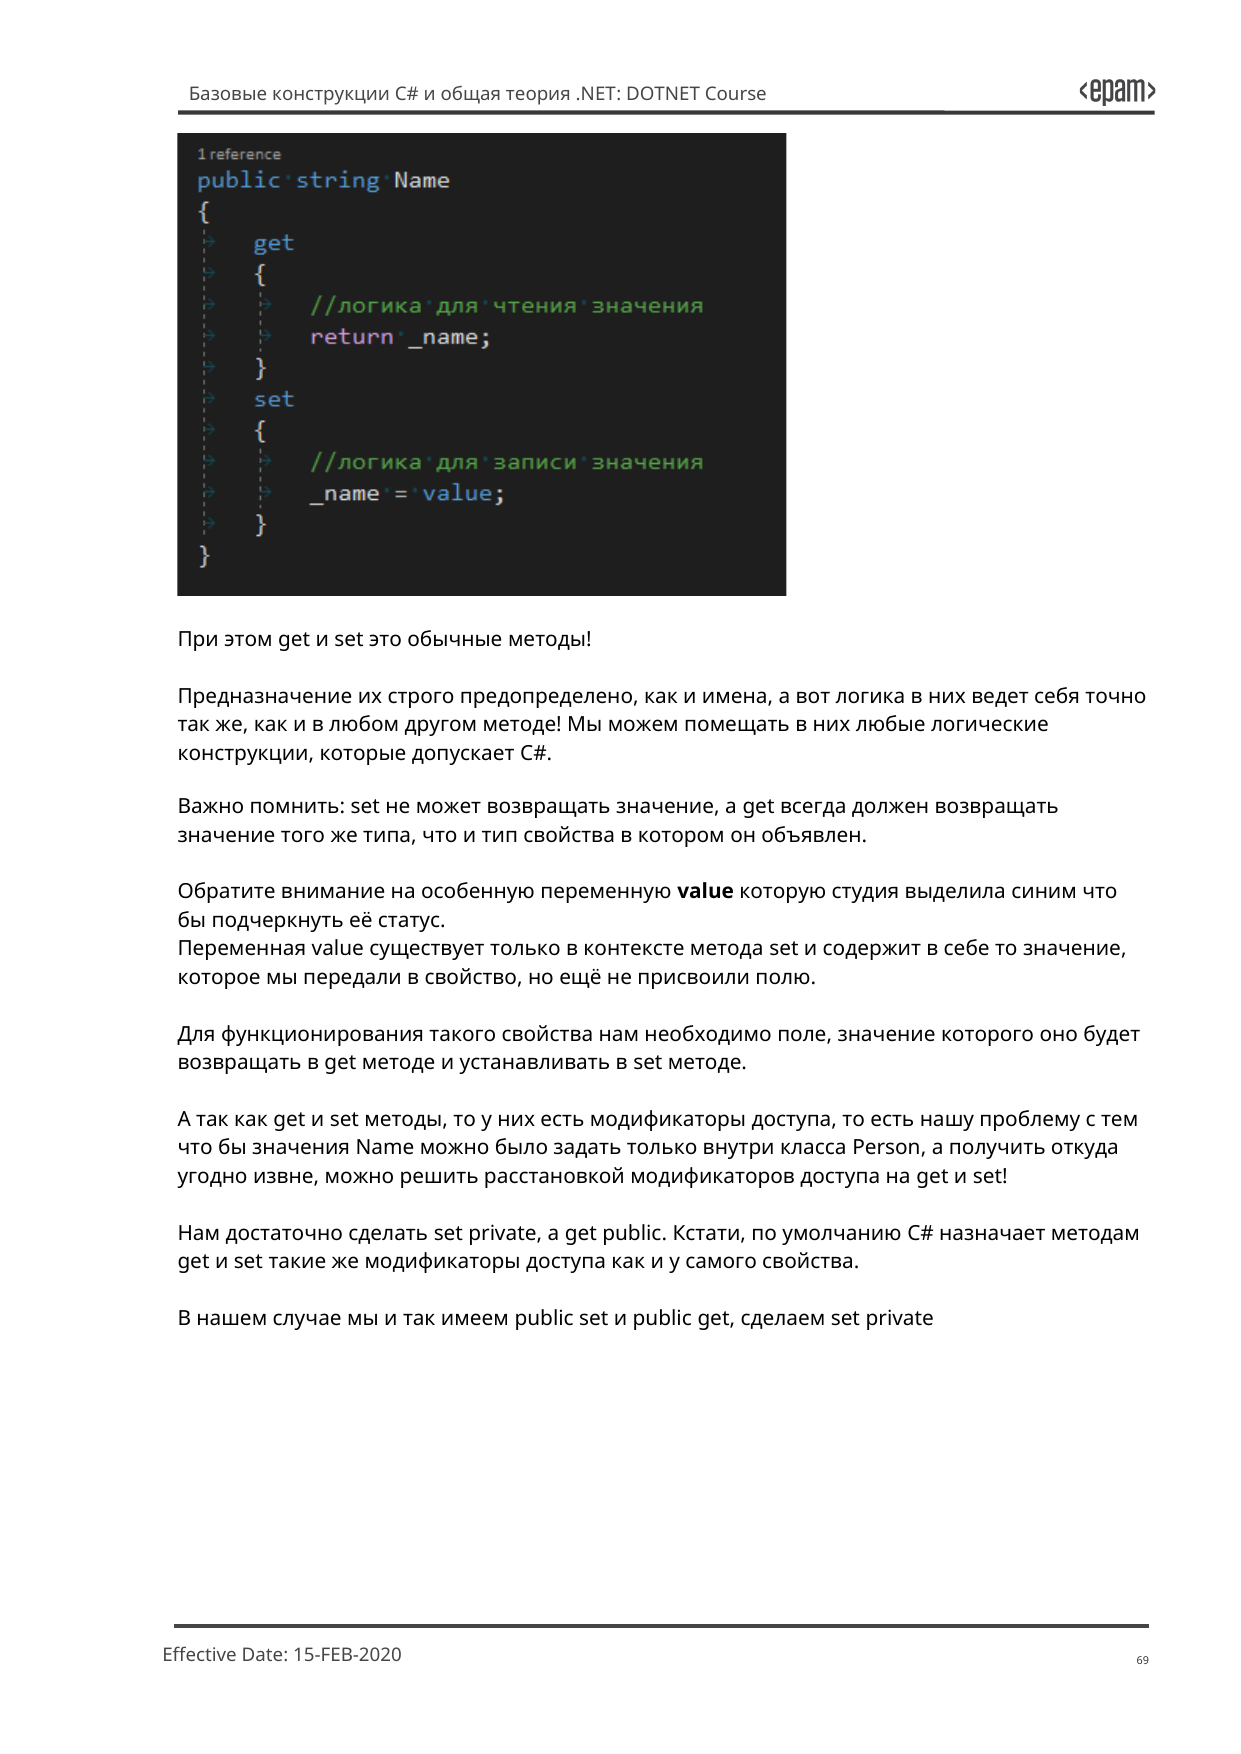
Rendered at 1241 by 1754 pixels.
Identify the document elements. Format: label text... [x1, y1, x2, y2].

text Нам достаточно сделать set private, а get public. Кстати, по умолчанию C# назначает методам get и set такие же модификаторы доступа как и у самого свойства. [177, 1218, 1152, 1275]
text Для функционирования такого свойства нам необходимо поле, значение которого оно будет возвращать в get методе и устанавливать в set методе. [177, 1019, 1152, 1076]
text При этом get и set это обычные методы! [177, 624, 1152, 652]
text Важно помнить: set не может возвращать значение, а get всегда должен возвращать значение того же типа, что и тип свойства в котором он объявлен. [177, 791, 1152, 848]
text Обратите внимание на особенную переменную value которую студия выделила синим что бы подчеркнуть её статус. [177, 877, 1152, 933]
picture [177, 133, 787, 596]
text А так как get и set методы, то у них есть модификаторы доступа, то есть нашу проблему с тем что бы значения Name можно было задать только внутри класса Person, а получить откуда угодно извне, можно решить расстановкой модификаторов доступа на get и set! [177, 1104, 1152, 1189]
text Предназначение их строго предопределено, как и имена, а вот логика в них ведет себя точно так же, как и в любом другом методе! Мы можем помещать в них любые логические конструкции, которые допускает C#. [177, 681, 1152, 766]
text Переменная value существует только в контексте метода set и содержит в себе то значение, которое мы передали в свойство, но ещё не присвоили полю. [177, 933, 1152, 990]
text В нашем случае мы и так имеем public set и public get, сделаем set private [177, 1303, 1152, 1332]
